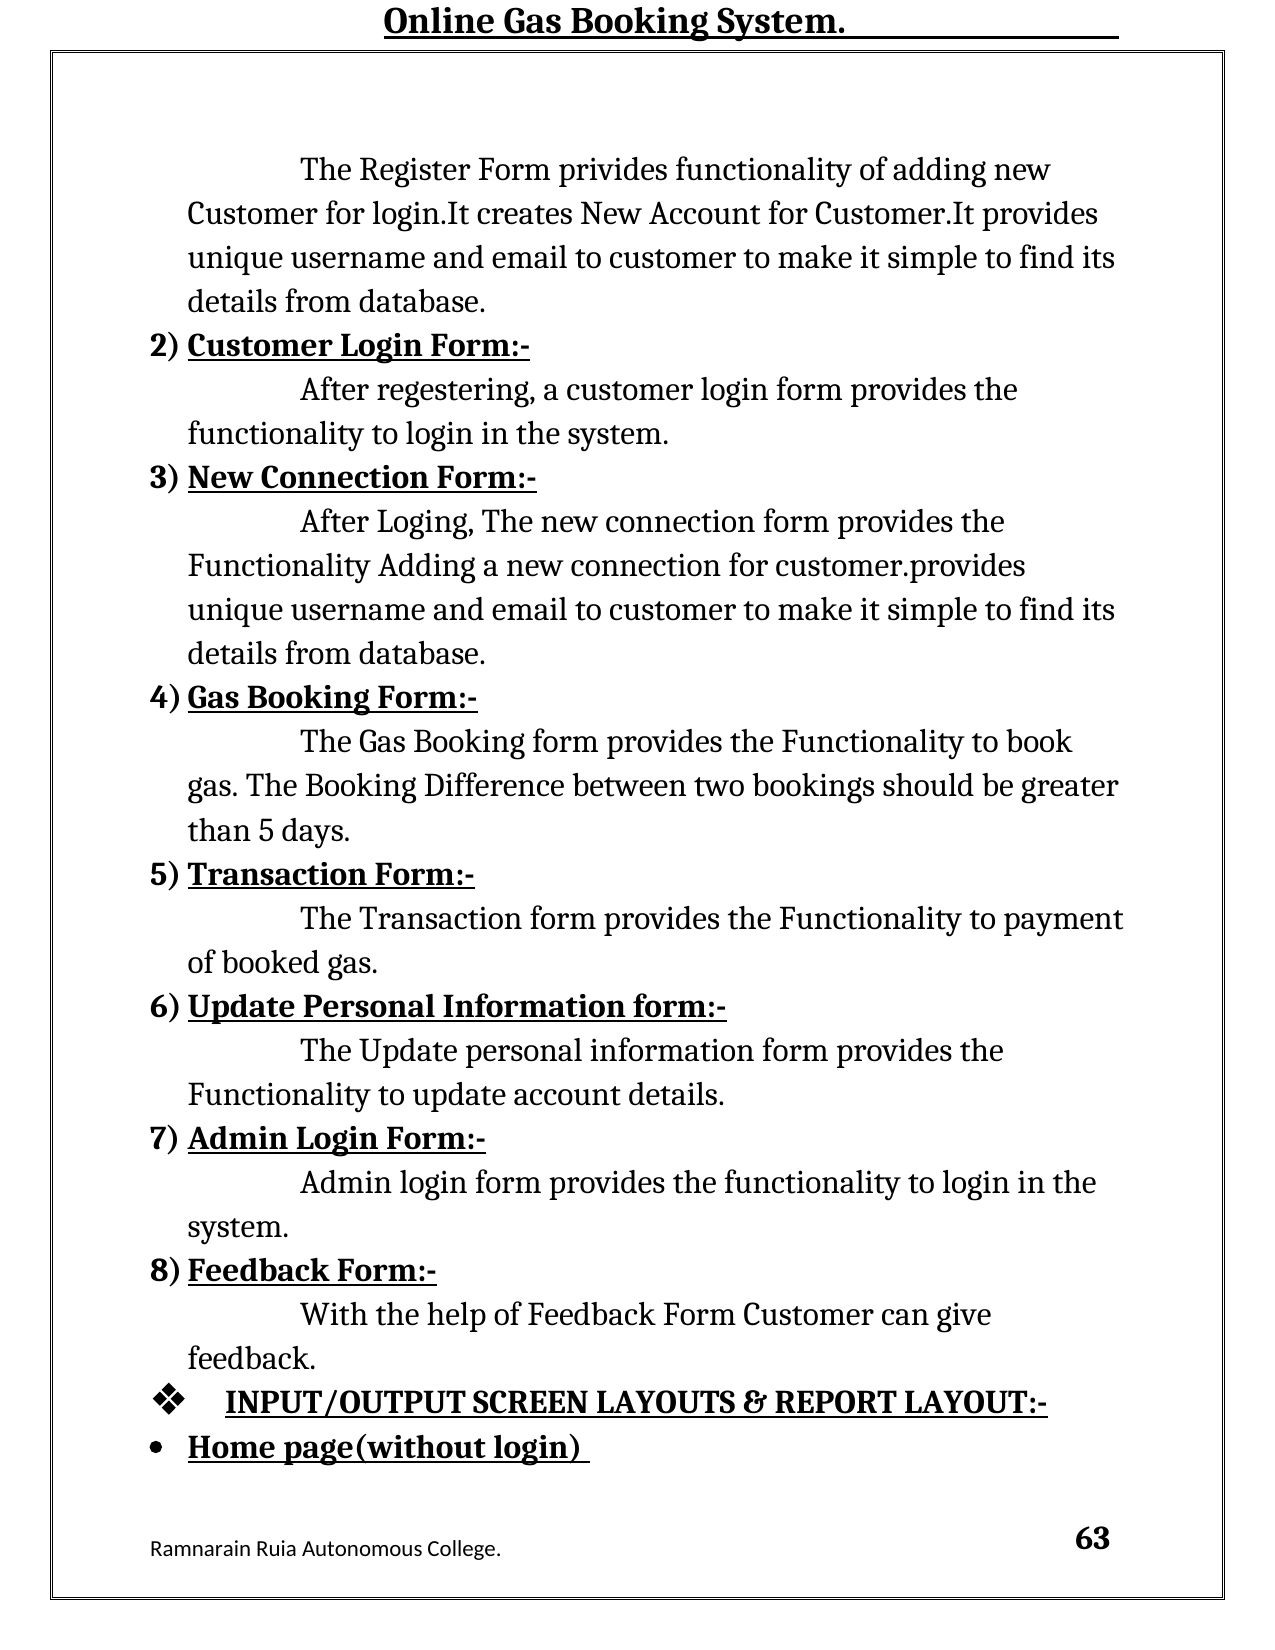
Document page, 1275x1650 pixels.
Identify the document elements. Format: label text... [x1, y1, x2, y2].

list Admin Login Form:- [150, 1119, 1125, 1158]
list New Connection Form:- [150, 458, 1125, 497]
list Transaction Form:- [150, 855, 1125, 893]
list The Gas Booking form provides the Functionality to book gas. The Booking Difference between two bookings should be greater than 5 days. [187, 723, 1125, 849]
list After Loging, The new connection form provides the Functionality Adding a new connection for customer.provides unique username and email to customer to make it simple to find its details from database. [187, 502, 1125, 673]
list Home page(without login) [150, 1429, 1125, 1467]
list Admin login form provides the functionality to login in the system. [187, 1163, 1125, 1246]
list Gas Booking Form:- [150, 679, 1125, 717]
list INPUT/OUTPUT SCREEN LAYOUTS & REPORT LAYOUT:- [150, 1384, 1125, 1423]
list Customer Login Form:- [150, 326, 1125, 364]
list Update Personal Information form:- [150, 987, 1125, 1026]
list The Transaction form provides the Functionality to payment of booked gas. [187, 899, 1125, 981]
list With the help of Feedback Form Customer can give feedback. [187, 1296, 1125, 1378]
list The Update personal information form provides the Functionality to update account details. [187, 1031, 1125, 1114]
list After regestering, a customer login form provides the functionality to login in the system. [187, 370, 1125, 453]
list The Register Form privides functionality of adding new Customer for login.It creates New Account for Customer.It provides unique username and email to customer to make it simple to find its details from database. [187, 150, 1125, 321]
list Feedback Form:- [150, 1252, 1125, 1290]
